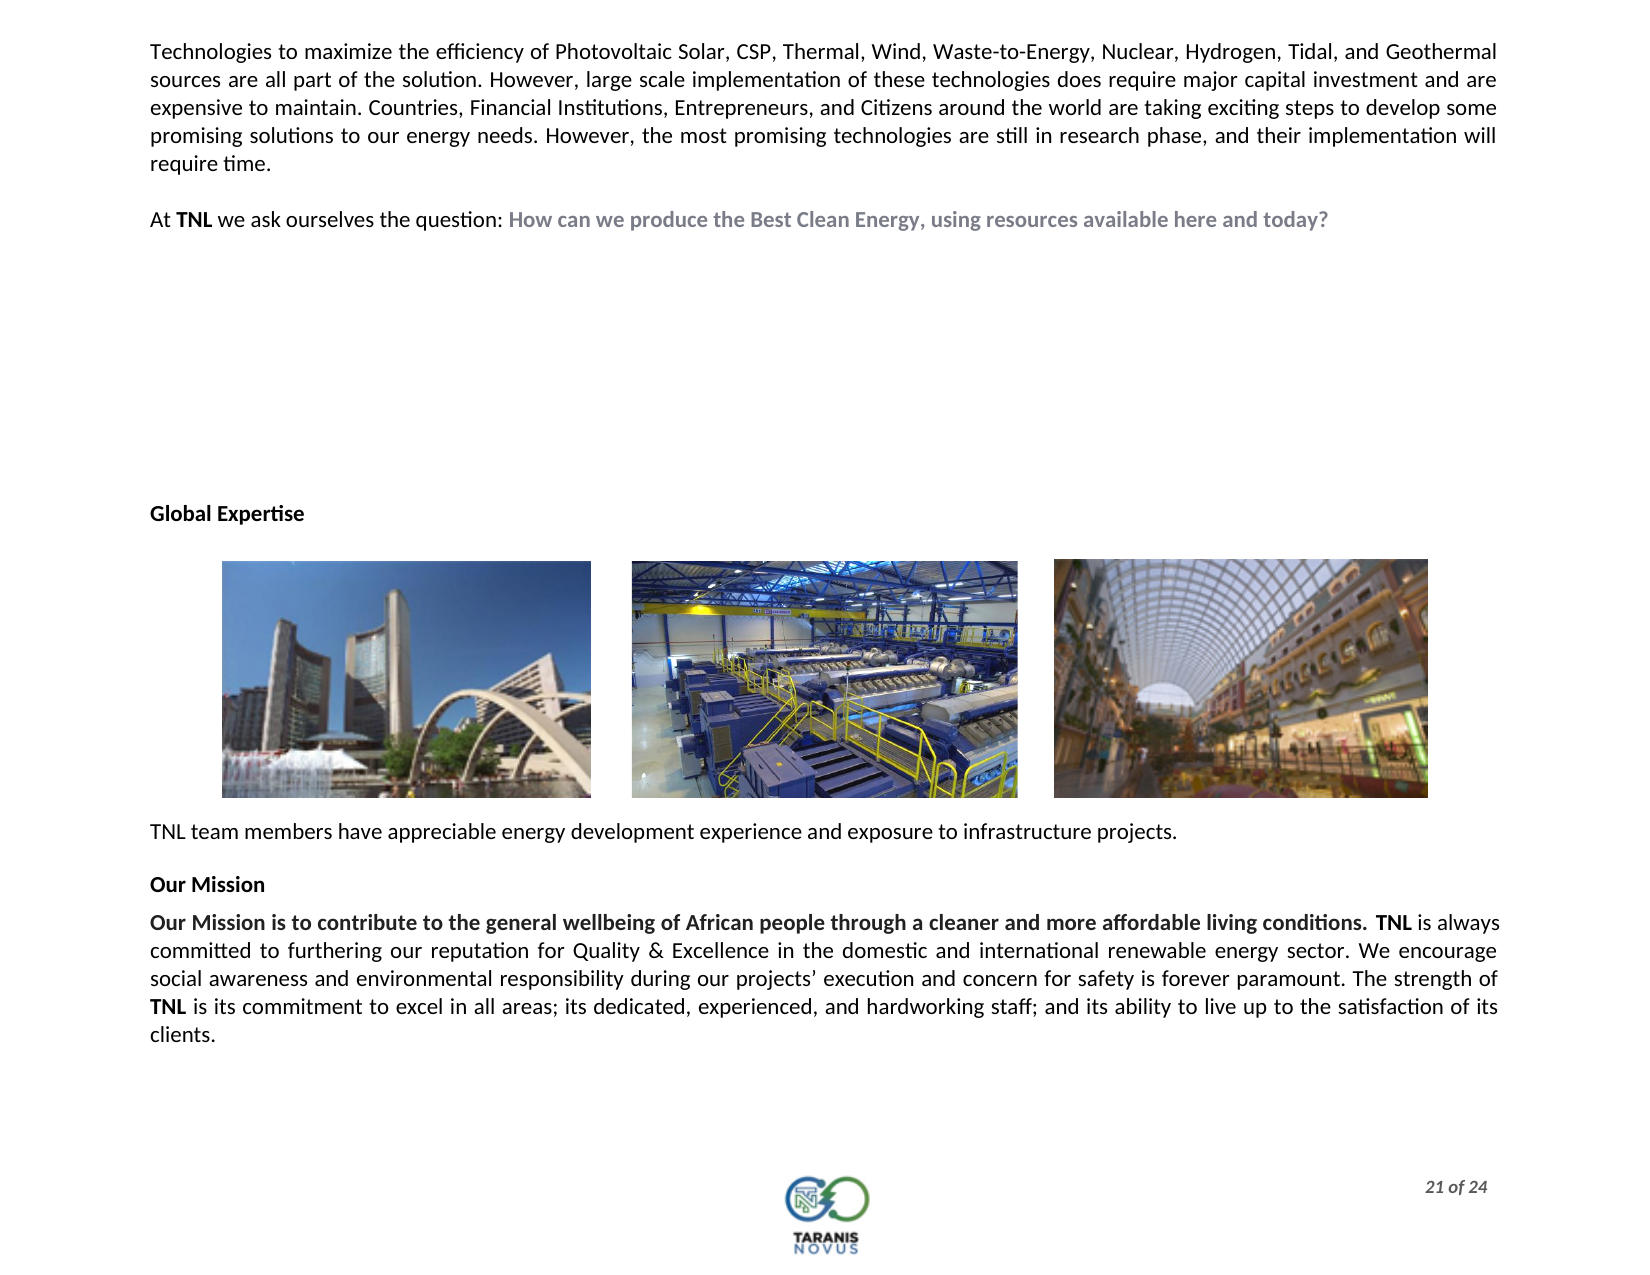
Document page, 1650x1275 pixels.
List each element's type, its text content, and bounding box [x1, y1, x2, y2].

picture [631, 561, 1018, 798]
text Our Mission is to contribute to the general wellbeing of African people through a cleaner and more affordable living conditions. TNL is always committed to furthering our reputation for Quality & Excellence in the domestic and international renewable energy sector. We encourage social awareness and environmental responsibility during our projects’ execution and concern for safety is forever paramount. The strength of TNL is its commitment to excel in all areas; its dedicated, experienced, and hardworking staff; and its ability to live up to the satisfaction of its clients. [150, 908, 1500, 1048]
text At TNL we ask ourselves the question: How can we produce the Best Clean Energy, using resources available here and today? [150, 206, 1500, 234]
picture [756, 1165, 900, 1266]
text Global Expertise [150, 499, 1500, 527]
text TNL team members have appreciable energy development experience and exposure to infrastructure projects. [150, 817, 1500, 845]
subtitle Our Mission [150, 870, 1500, 898]
picture [222, 561, 591, 798]
text Technologies to maximize the efficiency of Photovoltaic Solar, CSP, Thermal, Wind, Waste-to-Energy, Nuclear, Hydrogen, Tidal, and Geothermal sources are all part of the solution. However, large scale implementation of these technologies does require major capital investment and are expensive to maintain. Countries, Financial Institutions, Entrepreneurs, and Citizens around the world are taking exciting steps to develop some promising solutions to our energy needs. However, the most promising technologies are still in research phase, and their implementation will require time. [150, 37, 1500, 178]
picture [1054, 559, 1428, 798]
